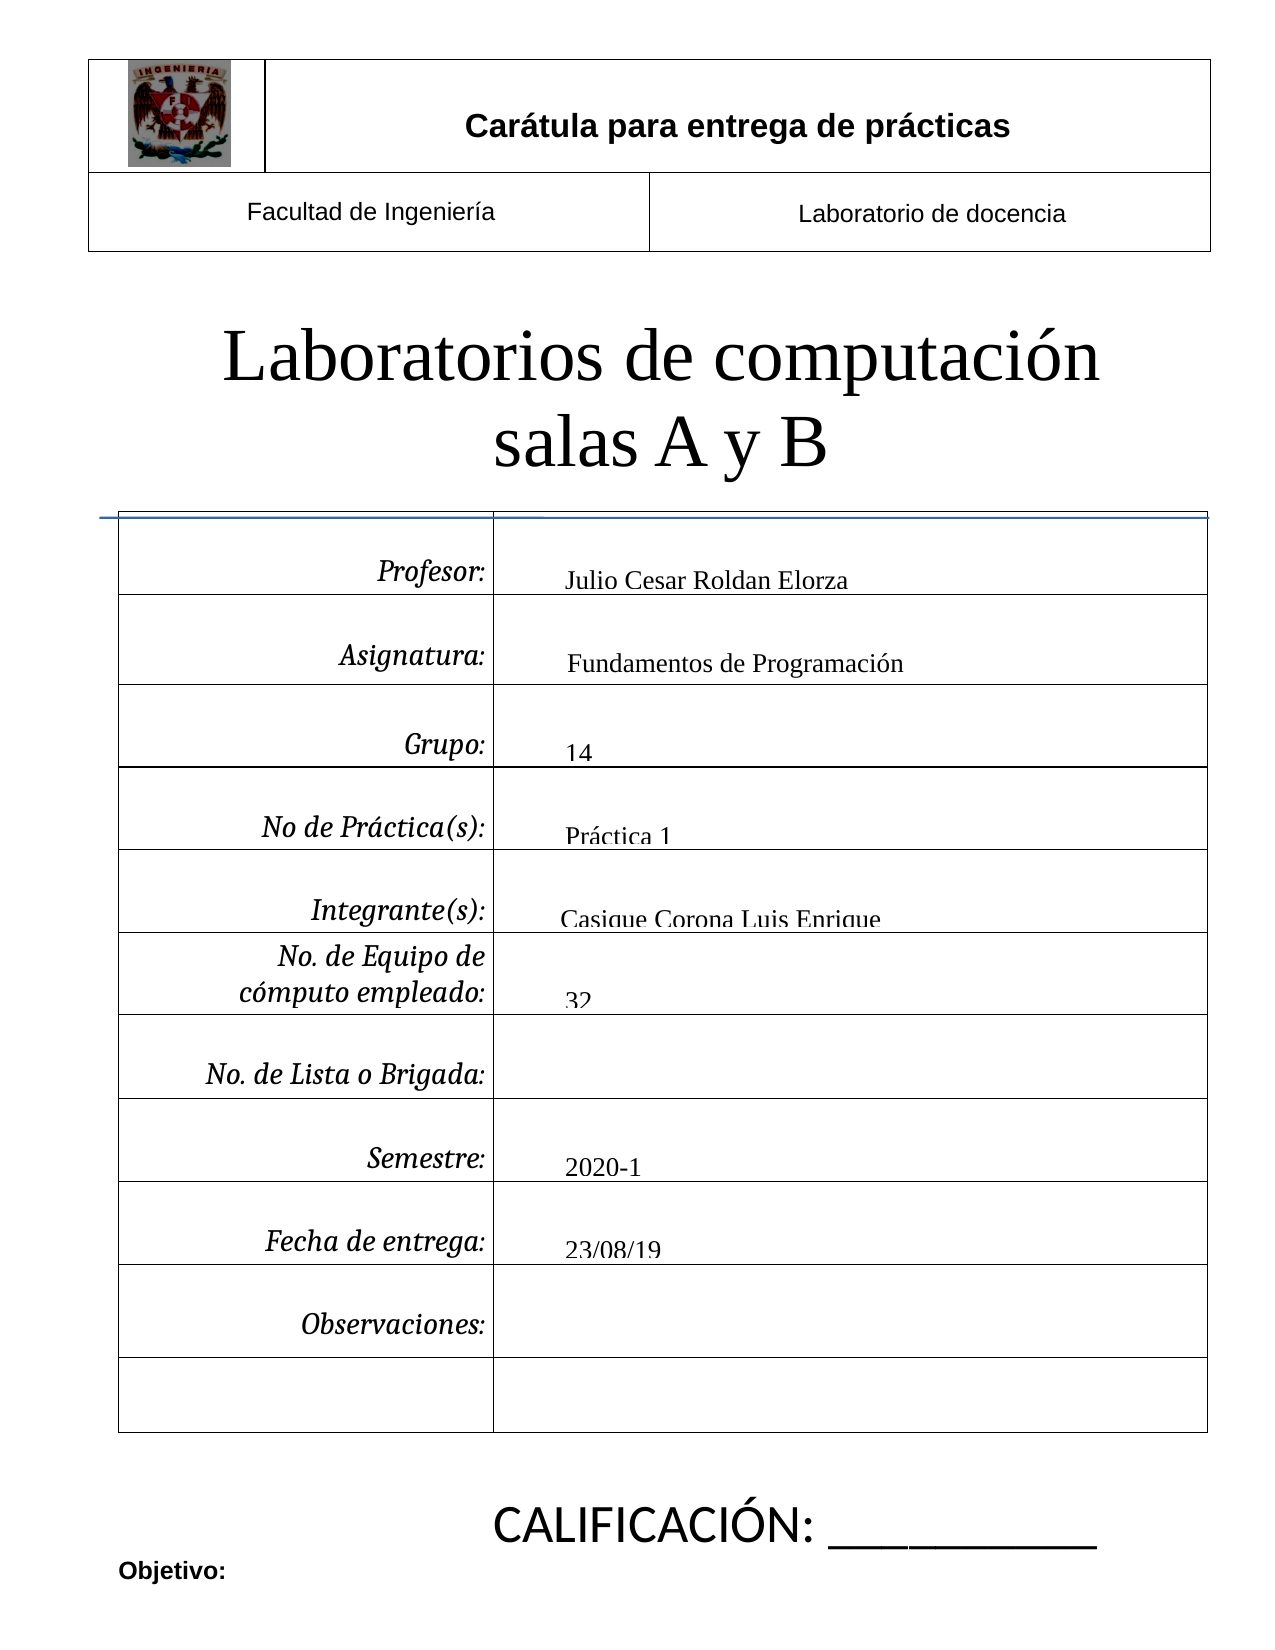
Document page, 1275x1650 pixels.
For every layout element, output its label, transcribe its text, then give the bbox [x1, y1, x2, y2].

text Laboratorios de computación [118, 310, 1205, 396]
table_cell Semestre: [119, 1099, 493, 1181]
text salas A y B [118, 396, 1205, 482]
table_header Carátula para entrega de prácticas [266, 60, 1210, 172]
table_cell Observaciones: [119, 1265, 493, 1357]
table_cell 32 [494, 933, 1207, 1013]
text Objetivo: [118, 1556, 1205, 1585]
table_header [89, 60, 264, 172]
table_header Julio Cesar Roldan Elorza [494, 519, 1207, 594]
table_cell Facultad de Ingeniería [89, 173, 649, 251]
table_cell [494, 1015, 1207, 1098]
table_cell No. de Lista o Brigada: [119, 1015, 493, 1098]
table_cell Laboratorio de docencia [650, 173, 1210, 251]
table_cell [494, 1358, 1207, 1432]
table_cell No de Práctica(s): [119, 768, 493, 849]
table_cell 2020-1 [494, 1099, 1207, 1181]
table_cell 23/08/19 [494, 1182, 1207, 1263]
table_cell Casique Corona Luis Enrique [494, 850, 1207, 932]
table_cell Fundamentos de Programación [494, 595, 1207, 684]
table_cell Integrante(s): [119, 850, 493, 932]
table_cell No. de Equipo de cómputo empleado: [119, 933, 493, 1013]
table_cell [119, 1358, 493, 1432]
table_header Profesor: [119, 519, 493, 594]
table_cell Asignatura: [119, 595, 493, 684]
table_cell Grupo: [119, 685, 493, 766]
table_cell Práctica 1 [494, 768, 1207, 849]
table_cell Fecha de entrega: [119, 1182, 493, 1263]
text CALIFICACIÓN: __________ [118, 1490, 1205, 1556]
table_cell 14 [494, 685, 1207, 766]
table_cell [494, 1265, 1207, 1357]
